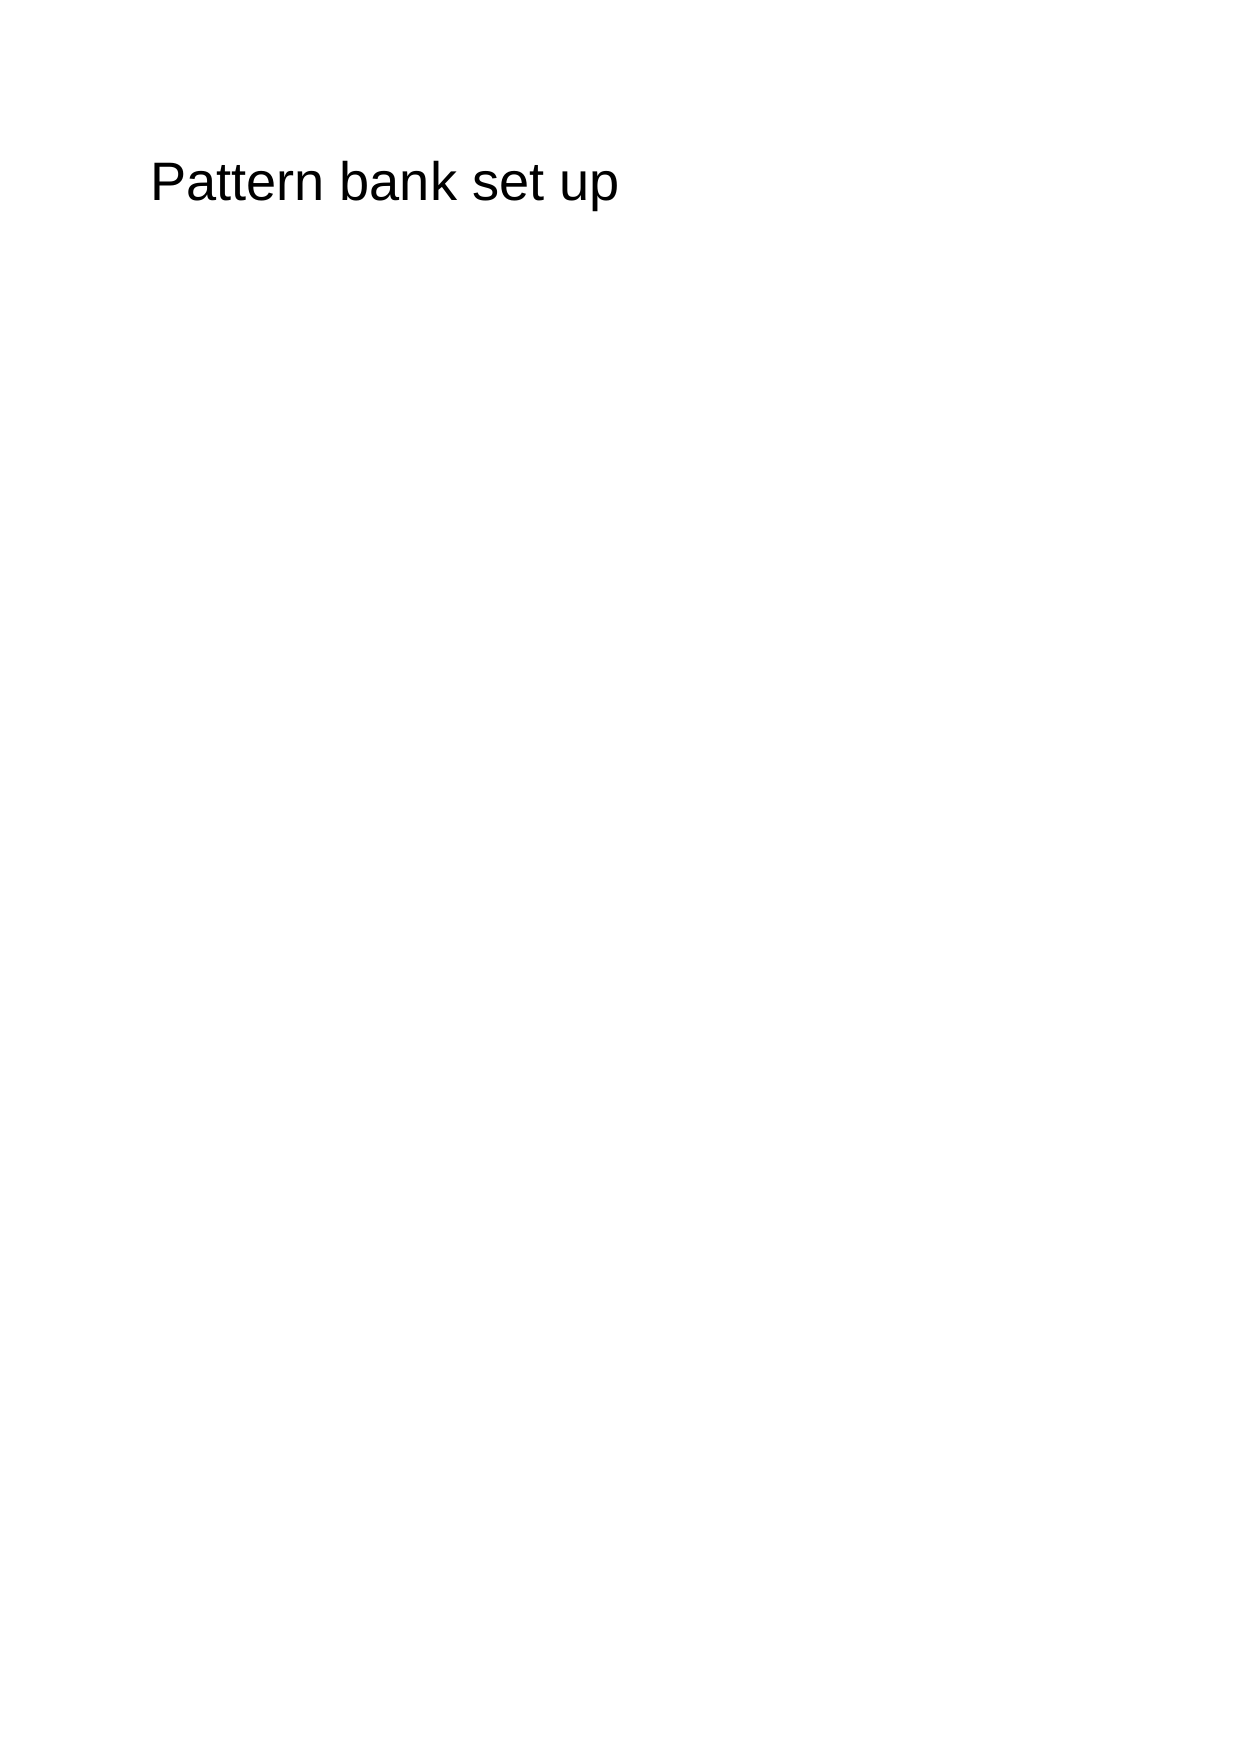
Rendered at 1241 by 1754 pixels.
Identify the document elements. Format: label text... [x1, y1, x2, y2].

title Pattern bank set up [150, 150, 1090, 212]
